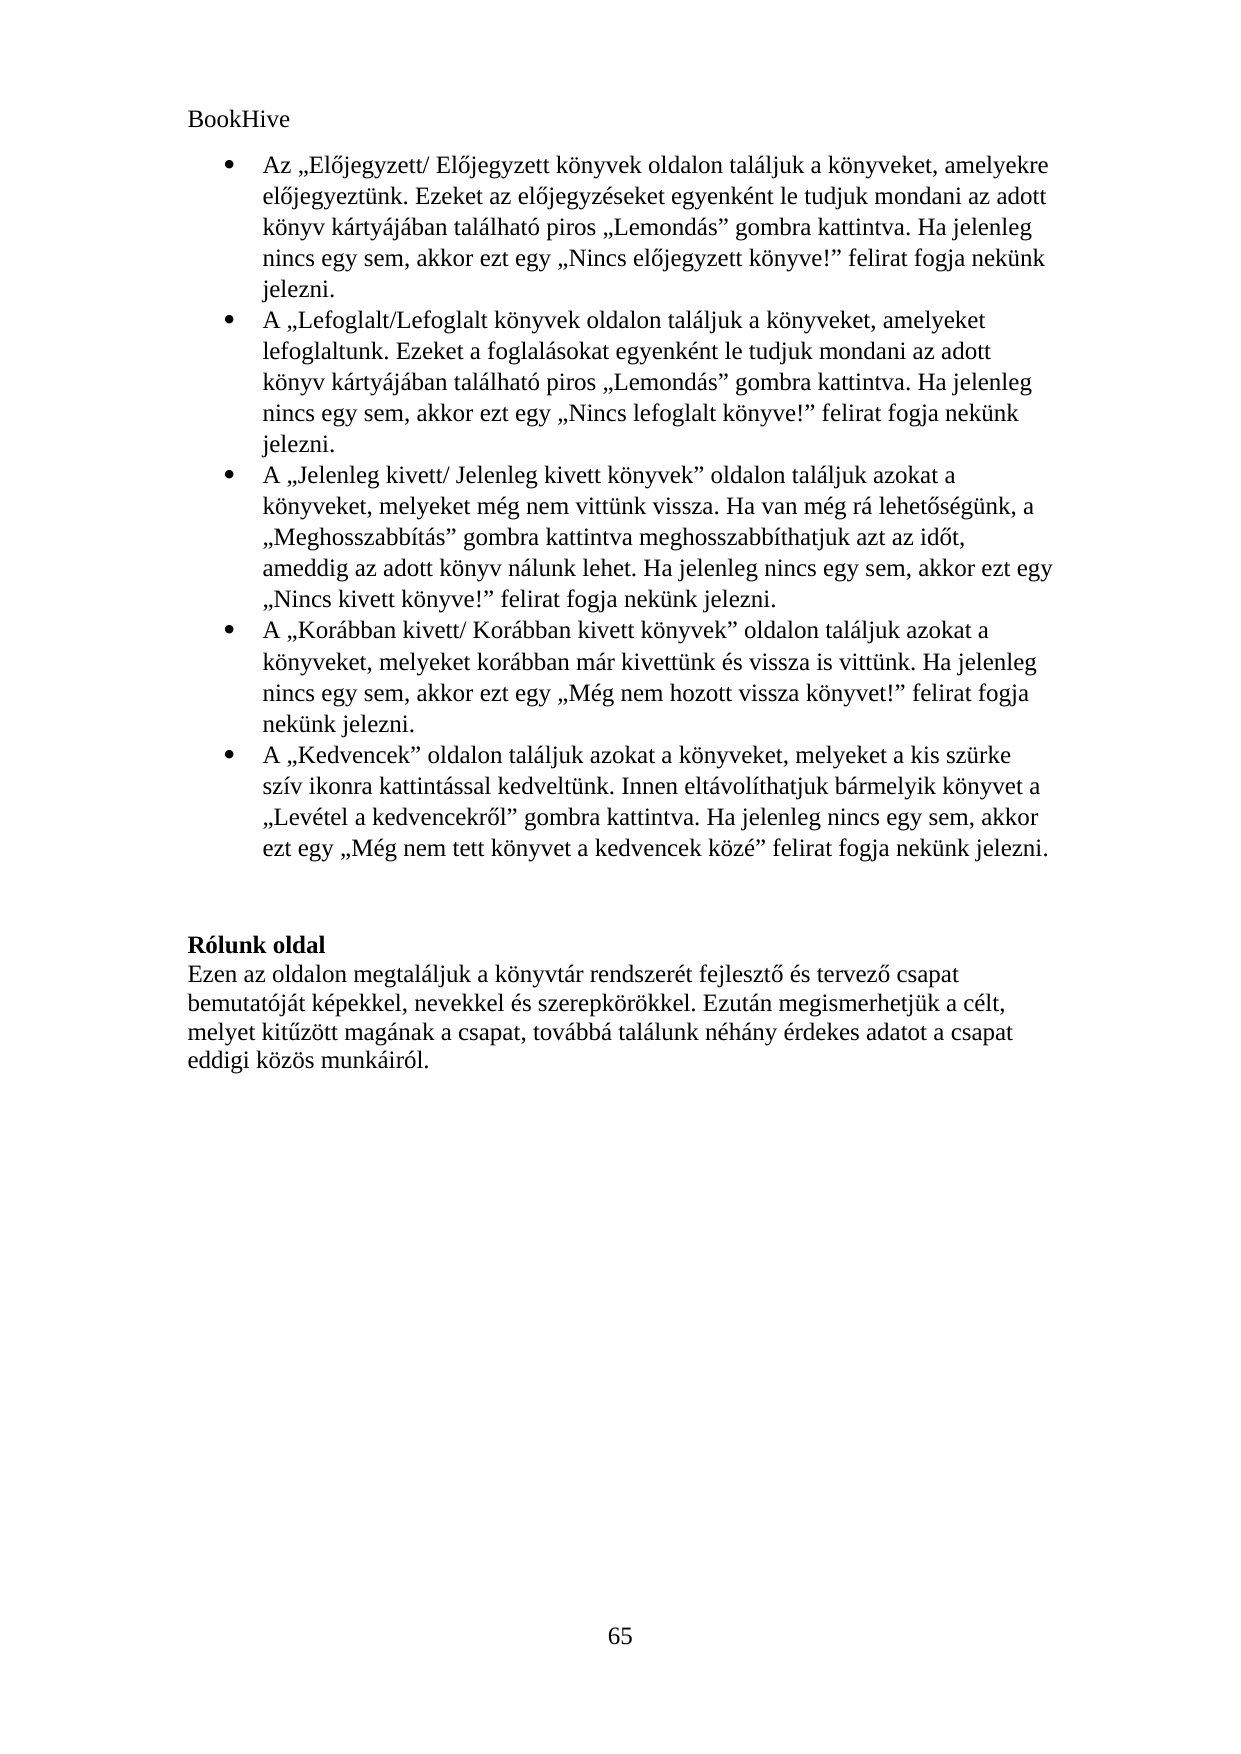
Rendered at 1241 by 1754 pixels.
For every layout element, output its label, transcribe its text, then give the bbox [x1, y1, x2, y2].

list A „Lefoglalt/Lefoglalt könyvek oldalon találjuk a könyveket, amelyeket lefoglaltunk. Ezeket a foglalásokat egyenként le tudjuk mondani az adott könyv kártyájában található piros „Lemondás” gombra kattintva. Ha jelenleg nincs egy sem, akkor ezt egy „Nincs lefoglalt könyve!” felirat fogja nekünk jelezni. [225, 305, 1053, 458]
subtitle Rólunk oldal [187, 909, 1053, 959]
list A „Jelenleg kivett/ Jelenleg kivett könyvek” oldalon találjuk azokat a könyveket, melyeket még nem vittünk vissza. Ha van még rá lehetőségünk, a „Meghosszabbítás” gombra kattintva meghosszabbíthatjuk azt az időt, ameddig az adott könyv nálunk lehet. Ha jelenleg nincs egy sem, akkor ezt egy „Nincs kivett könyve!” felirat fogja nekünk jelezni. [225, 460, 1053, 613]
list A „Kedvencek” oldalon találjuk azokat a könyveket, melyeket a kis szürke szív ikonra kattintással kedveltünk. Innen eltávolíthatjuk bármelyik könyvet a „Levétel a kedvencekről” gombra kattintva. Ha jelenleg nincs egy sem, akkor ezt egy „Még nem tett könyvet a kedvencek közé” felirat fogja nekünk jelezni. [225, 740, 1053, 862]
text Ezen az oldalon megtaláljuk a könyvtár rendszerét fejlesztő és tervező csapat bemutatóját képekkel, nevekkel és szerepkörökkel. Ezután megismerhetjük a célt, melyet kitűzött magának a csapat, továbbá találunk néhány érdekes adatot a csapat eddigi közös munkáiról. [187, 959, 1053, 1074]
list Az „Előjegyzett/ Előjegyzett könyvek oldalon találjuk a könyveket, amelyekre előjegyeztünk. Ezeket az előjegyzéseket egyenként le tudjuk mondani az adott könyv kártyájában található piros „Lemondás” gombra kattintva. Ha jelenleg nincs egy sem, akkor ezt egy „Nincs előjegyzett könyve!” felirat fogja nekünk jelezni. [225, 150, 1053, 303]
list A „Korábban kivett/ Korábban kivett könyvek” oldalon találjuk azokat a könyveket, melyeket korábban már kivettünk és vissza is vittünk. Ha jelenleg nincs egy sem, akkor ezt egy „Még nem hozott vissza könyvet!” felirat fogja nekünk jelezni. [225, 616, 1053, 737]
